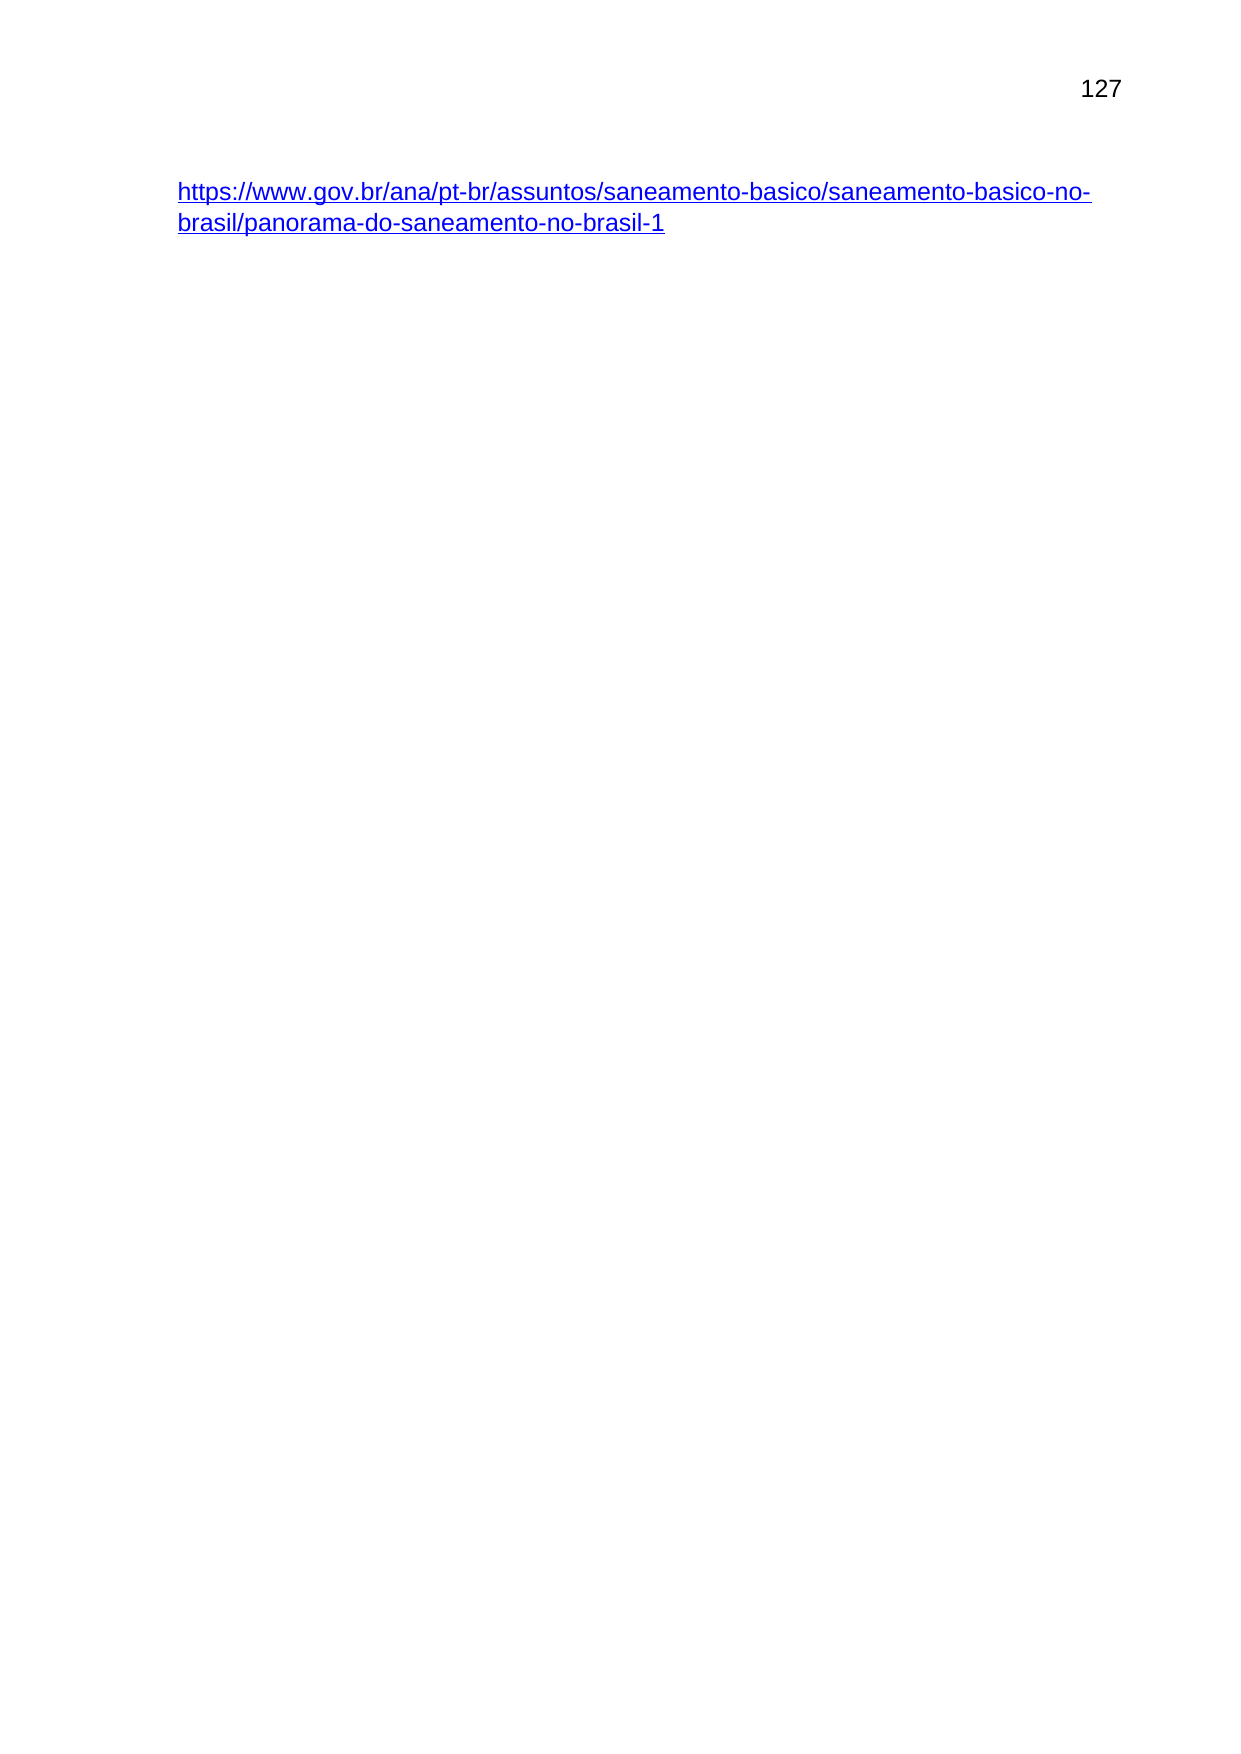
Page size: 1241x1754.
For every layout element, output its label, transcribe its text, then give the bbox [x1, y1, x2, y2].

text https://www.gov.br/ana/pt-br/assuntos/saneamento-basico/saneamento-basico-no-brasil/panorama-do-saneamento-no-brasil-1 [177, 177, 1122, 237]
